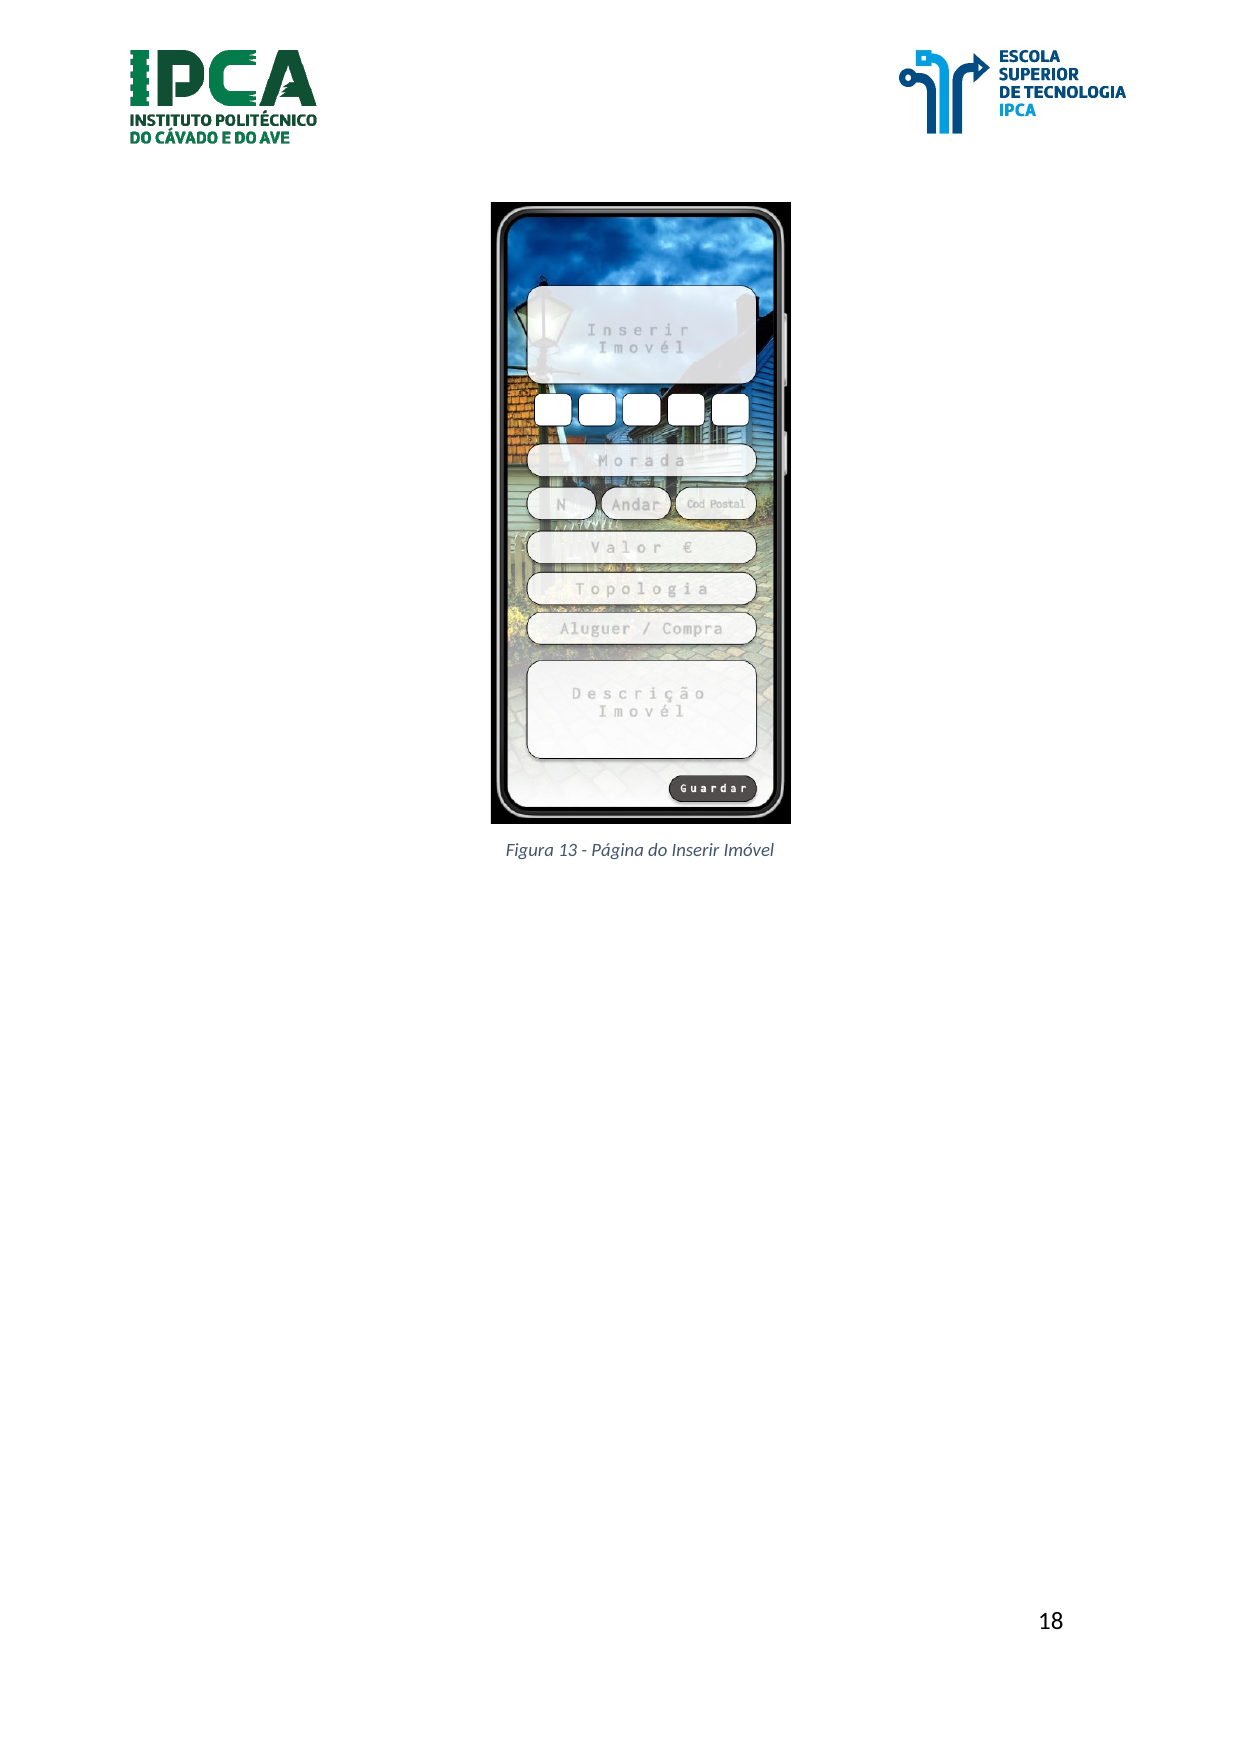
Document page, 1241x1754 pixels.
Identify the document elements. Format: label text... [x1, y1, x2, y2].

picture [126, 46, 318, 144]
picture [490, 202, 791, 824]
picture [896, 46, 1132, 138]
